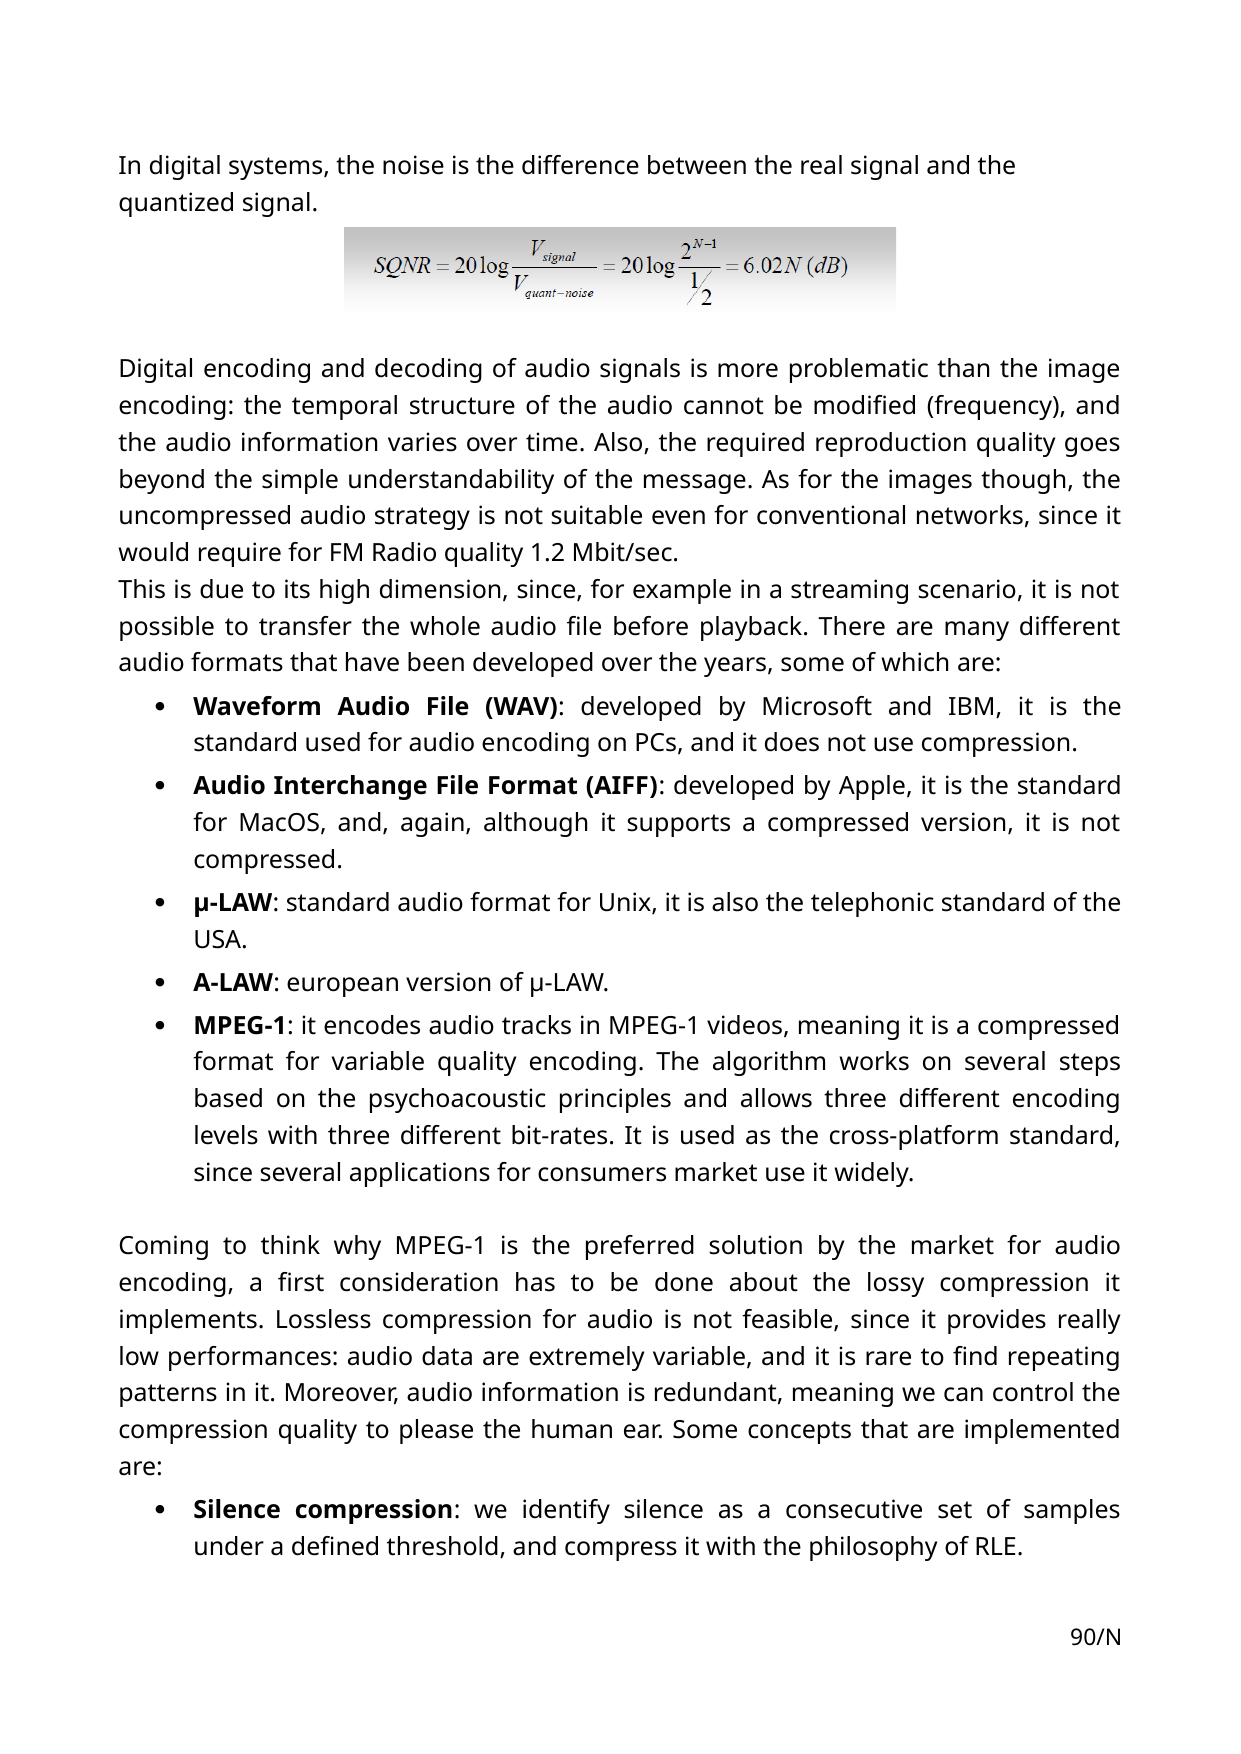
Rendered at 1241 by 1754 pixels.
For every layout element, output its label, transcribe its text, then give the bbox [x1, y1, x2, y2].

list Audio Interchange File Format (AIFF): developed by Apple, it is the standard for MacOS, and, again, although it supports a compressed version, it is not compressed. [156, 768, 1122, 876]
list A-LAW: european version of μ-LAW. [156, 964, 1122, 998]
list MPEG-1: it encodes audio tracks in MPEG-1 videos, meaning it is a compressed format for variable quality encoding. The algorithm works on several steps based on the psychoacoustic principles and allows three different encoding levels with three different bit-rates. It is used as the cross-platform standard, since several applications for consumers market use it widely. [156, 1007, 1122, 1188]
list Waveform Audio File (WAV): developed by Microsoft and IBM, it is the standard used for audio encoding on PCs, and it does not use compression. [156, 688, 1122, 759]
text Digital encoding and decoding of audio signals is more problematic than the image encoding: the temporal structure of the audio cannot be modified (frequency), and the audio information varies over time. Also, the required reproduction quality goes beyond the simple understandability of the message. As for the images though, the uncompressed audio strategy is not suitable even for conventional networks, since it would require for FM Radio quality 1.2 Mbit/sec. [118, 351, 1122, 569]
text Coming to think why MPEG-1 is the preferred solution by the market for audio encoding, a first consideration has to be done about the lossy compression it implements. Lossless compression for audio is not feasible, since it provides really low performances: audio data are extremely variable, and it is rare to find repeating patterns in it. Moreover, audio information is redundant, meaning we can control the compression quality to please the human ear. Some concepts that are implemented are: [118, 1228, 1122, 1483]
list μ-LAW: standard audio format for Unix, it is also the telephonic standard of the USA. [156, 884, 1122, 955]
list Silence compression: we identify silence as a consecutive set of samples under a defined threshold, and compress it with the philosophy of RLE. [156, 1492, 1122, 1562]
text This is due to its high dimension, since, for example in a streaming scenario, it is not possible to transfer the whole audio file before playback. There are many different audio formats that have been developed over the years, some of which are: [118, 572, 1122, 679]
text In digital systems, the noise is the difference between the real signal and the quantized signal. [118, 148, 1122, 218]
picture [344, 227, 897, 312]
